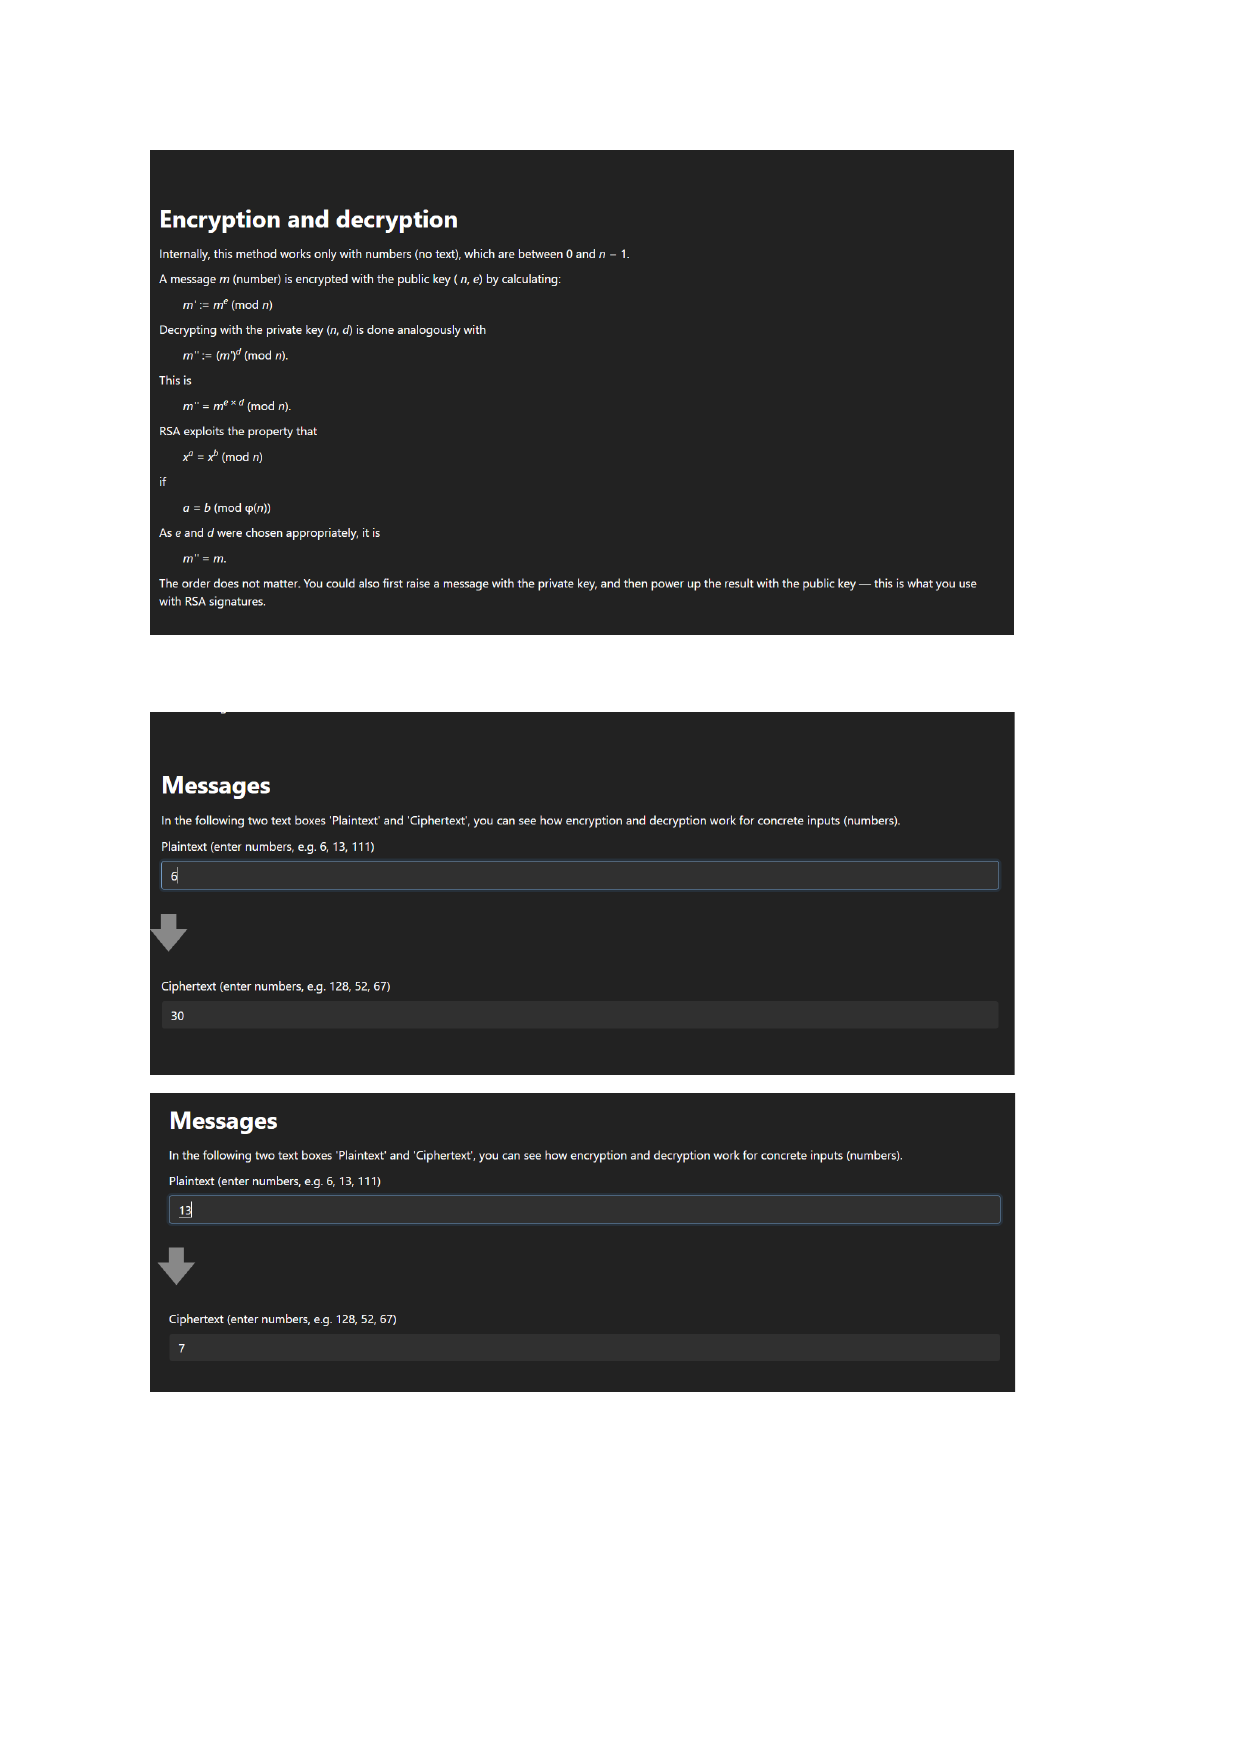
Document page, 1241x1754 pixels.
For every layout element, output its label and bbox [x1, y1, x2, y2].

picture [150, 1093, 1016, 1392]
picture [150, 712, 1015, 1075]
picture [150, 150, 1014, 635]
